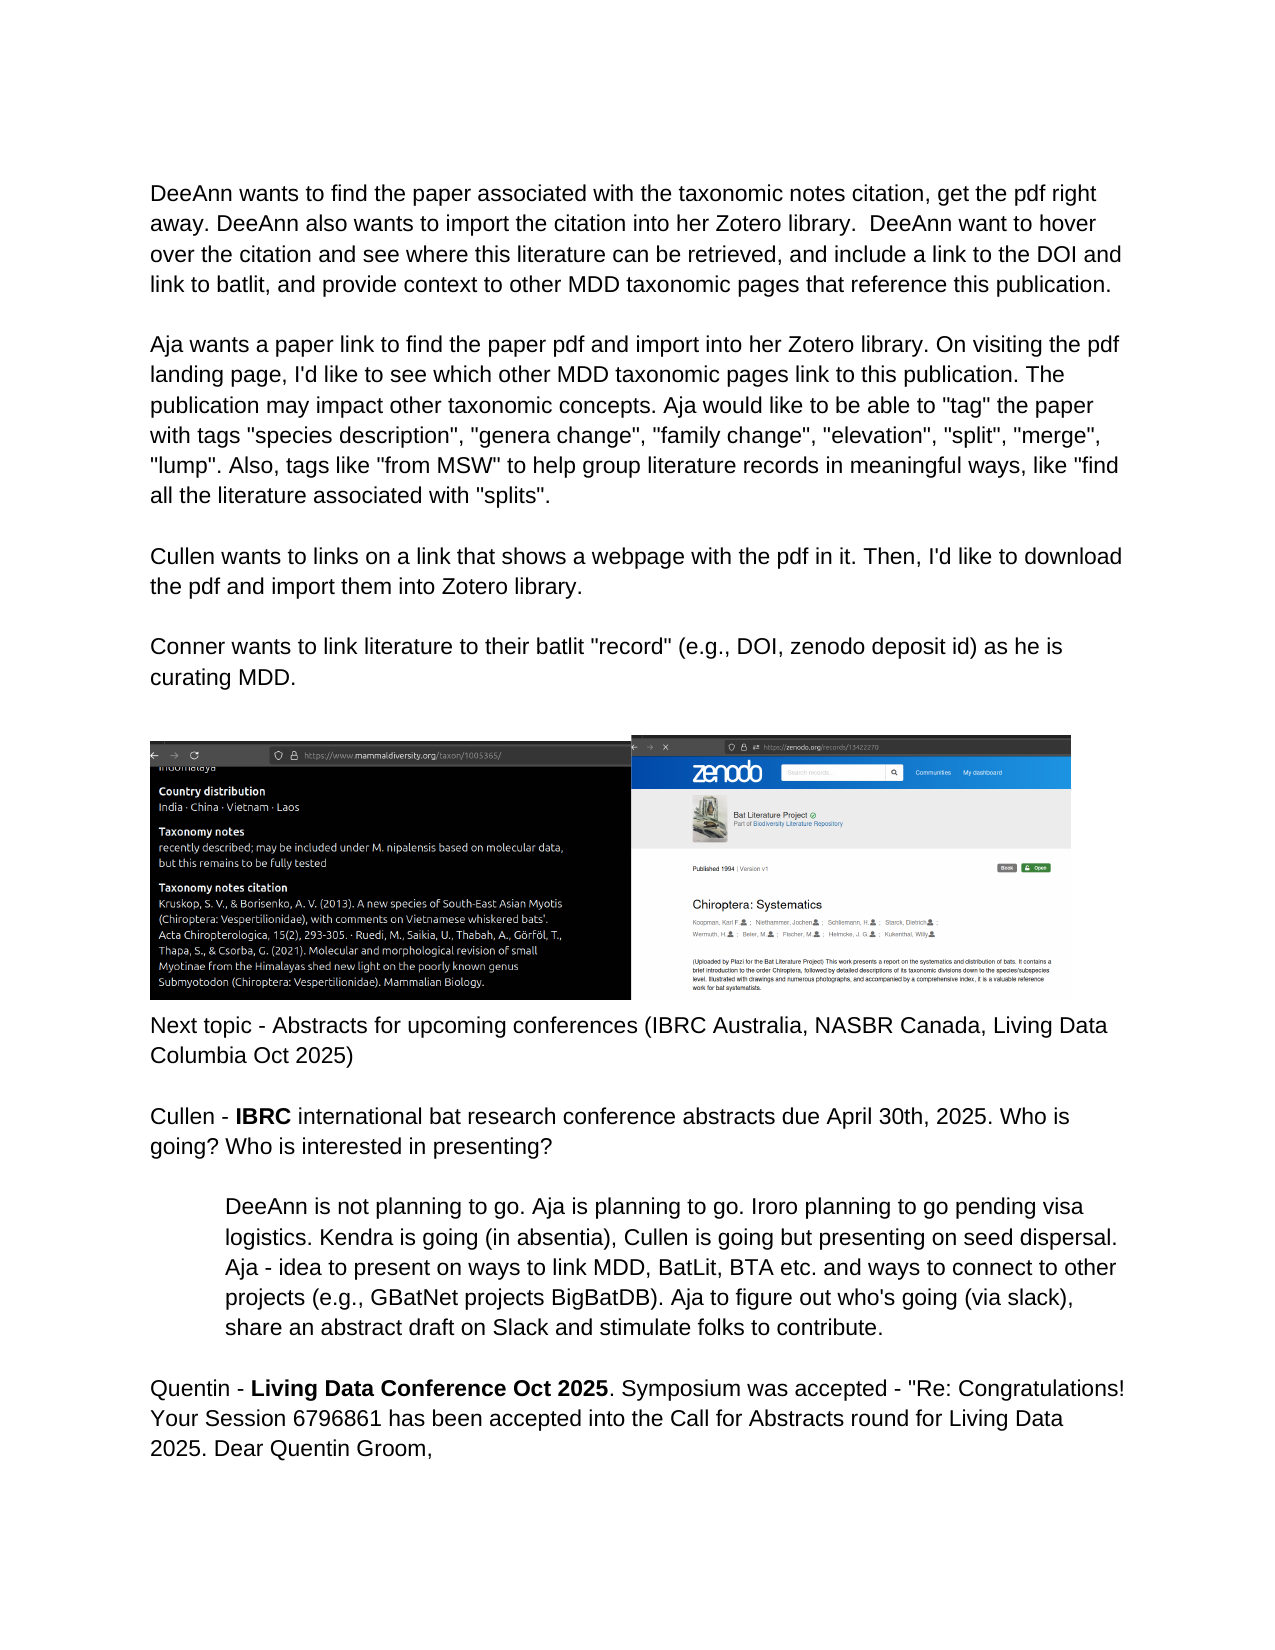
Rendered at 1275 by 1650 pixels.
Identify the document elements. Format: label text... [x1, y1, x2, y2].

text Next topic - Abstracts for upcoming conferences (IBRC Australia, NASBR Canada, Living Data Columbia Oct 2025) [150, 1012, 1125, 1069]
text DeeAnn is not planning to go. Aja is planning to go. Iroro planning to go pending visa logistics. Kendra is going (in absentia), Cullen is going but presenting on seed dispersal. [225, 1193, 1125, 1250]
text DeeAnn wants to find the paper associated with the taxonomic notes citation, get the pdf right away. DeeAnn also wants to import the citation into her Zotero library. DeeAnn want to hover over the citation and see where this literature can be retrieved, and include a link to the DOI and link to batlit, and provide context to other MDD taxonomic pages that reference this publication. [150, 180, 1125, 297]
text Quentin - Living Data Conference Oct 2025. Symposium was accepted - "Re: Congratulations! Your Session 6796861 has been accepted into the Call for Abstracts round for Living Data 2025. Dear Quentin Groom, [150, 1374, 1125, 1461]
text Aja - idea to present on ways to link MDD, BatLit, BTA etc. and ways to connect to other projects (e.g., GBatNet projects BigBatDB). Aja to figure out who's going (via slack), share an abstract draft on Slack and stimulate folks to contribute. [225, 1254, 1125, 1341]
picture [150, 735, 1071, 1000]
text Cullen wants to links on a link that shows a webpage with the pdf in it. Then, I'd like to download the pdf and import them into Zotero library. [150, 543, 1125, 599]
text Conner wants to link literature to their batlit "record" (e.g., DOI, zenodo deposit id) as he is curating MDD. [150, 633, 1125, 690]
text Aja wants a paper link to find the paper pdf and import into her Zotero library. On visiting the pdf landing page, I'd like to see which other MDD taxonomic pages link to this publication. The publication may impact other taxonomic concepts. Aja would like to be able to "tag" the paper with tags "species description", "genera change", "family change", "elevation", "split", "merge", "lump". Also, tags like "from MSW" to help group literature records in meaningful ways, like "find all the literature associated with "splits". [150, 331, 1125, 509]
text Cullen - IBRC international bat research conference abstracts due April 30th, 2025. Who is going? Who is interested in presenting? [150, 1103, 1125, 1159]
